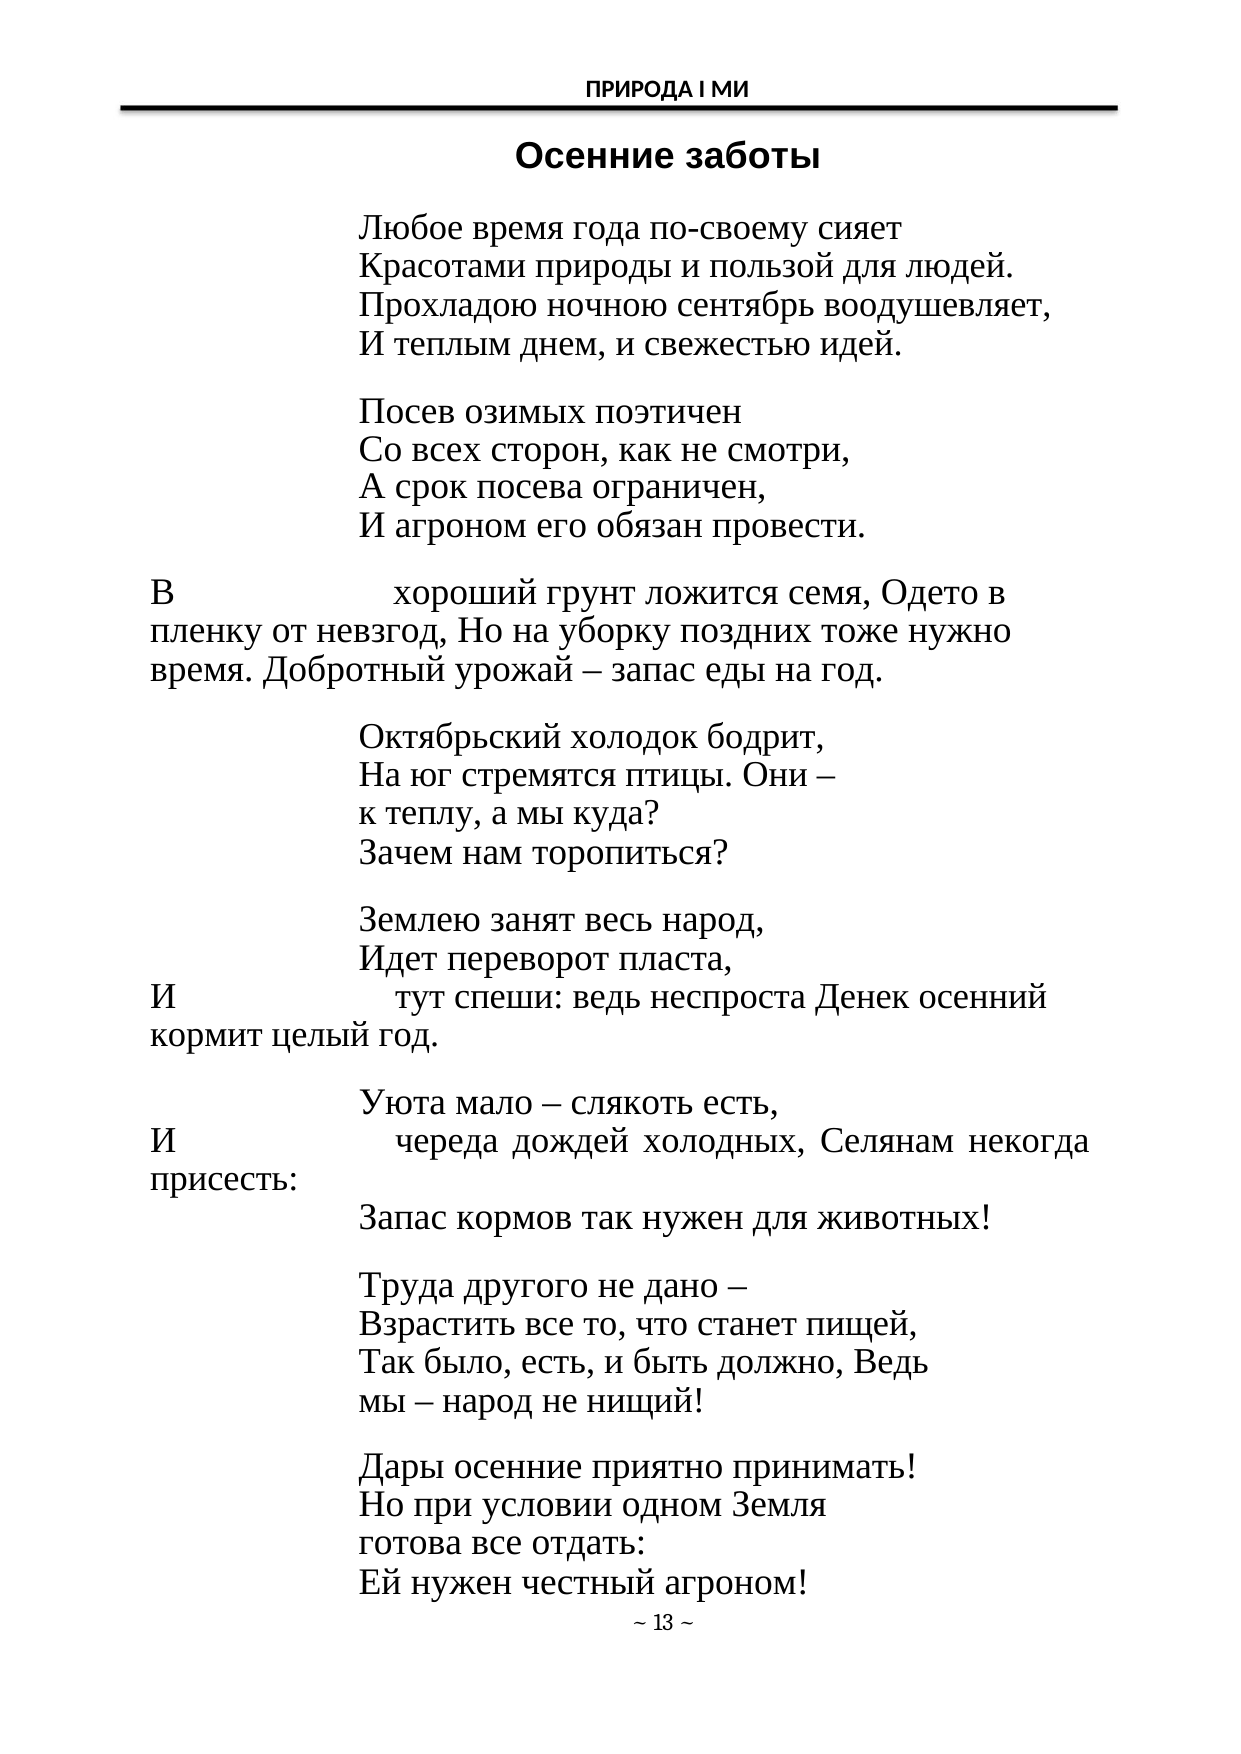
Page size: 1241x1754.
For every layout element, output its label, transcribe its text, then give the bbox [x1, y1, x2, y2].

text Ей нужен честный агроном! [358, 1562, 1090, 1602]
text Дары осенние приятно принимать! Но при условии одном Земля готова все отдать: [358, 1448, 919, 1562]
text Со всех сторон, как не смотри, [358, 431, 1090, 469]
text Запас кормов так нужен для животных! [358, 1198, 1090, 1238]
text Взрастить все то, что станет пищей, Так было, есть, и быть должно, Ведь мы – народ не нищий! [358, 1305, 933, 1420]
text ПРИРОДА І МИ [585, 73, 1090, 104]
text И агроном его обязан провести. [358, 506, 1090, 546]
text Труда другого не дано – [358, 1262, 1090, 1305]
text Осенние заботы [514, 133, 1090, 177]
text Посев озимых поэтичен [358, 388, 1090, 431]
list хороший грунт ложится семя, Одето в пленку от невзгод, Но на уборку поздних тоже нужно время. Добротный урожай – запас еды на год. [150, 574, 1090, 689]
text Любое время года по-своему сияет Красотами природы и пользой для людей. Прохладою ночною сентябрь воодушевляет, И теплым днем, и свежестью идей. [358, 209, 1071, 363]
text Уюта мало – слякоть есть, [358, 1079, 1090, 1122]
text Зачем нам торопиться? [358, 833, 1090, 872]
text Идет переворот пласта, [358, 940, 1090, 977]
list тут спеши: ведь неспроста Денек осенний кормит целый год. [150, 978, 1090, 1055]
list череда дождей холодных, Селянам некогда присесть: [150, 1122, 1090, 1198]
text Октябрьский холодок бодрит, На юг стремятся птицы. Они – к теплу, а мы куда? [358, 718, 837, 833]
picture [113, 101, 1124, 120]
text ~ 13 ~ [631, 1609, 1090, 1636]
text Землею занят весь народ, [358, 897, 1090, 940]
text А срок посева ограничен, [358, 469, 1090, 506]
